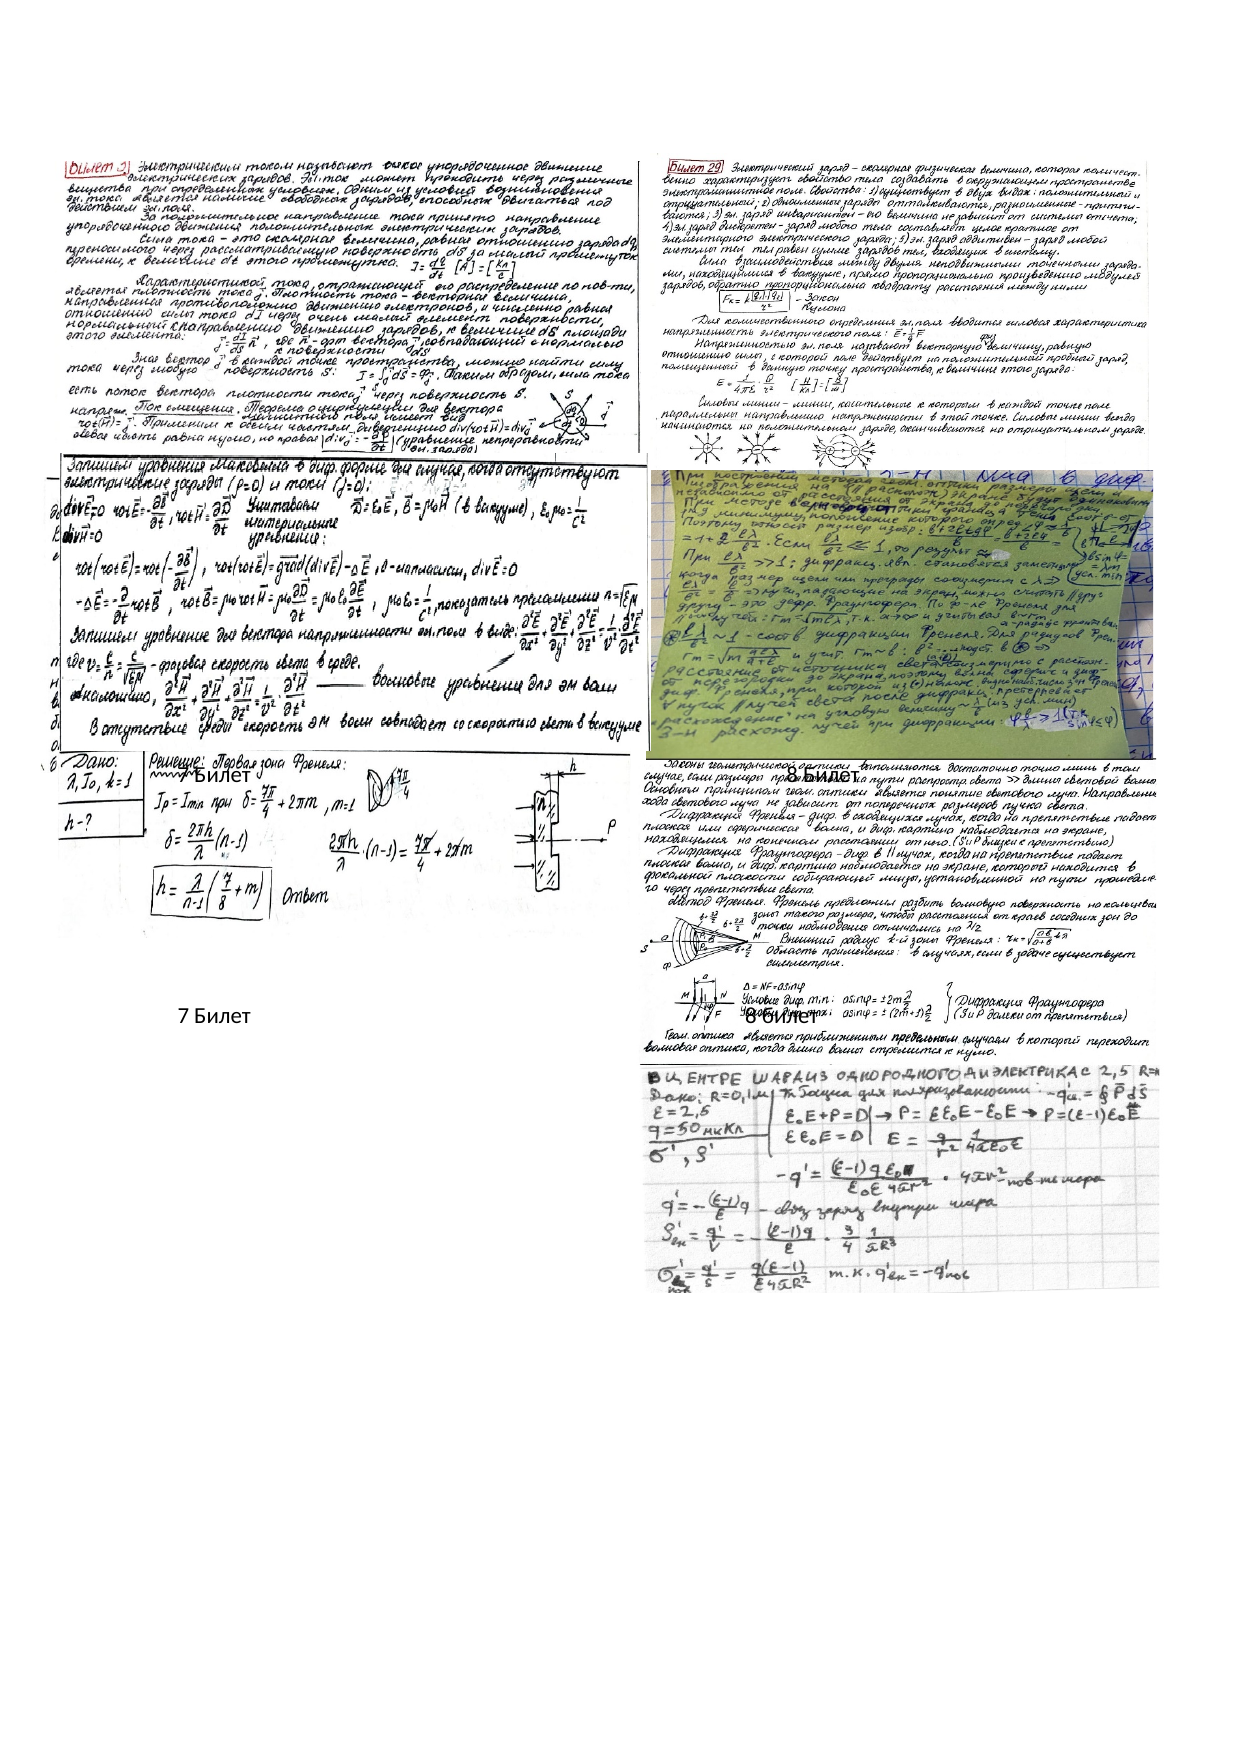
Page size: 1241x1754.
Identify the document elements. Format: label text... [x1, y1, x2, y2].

text 3 Билет 4 Билет 3 Билет 4 Билет 5 Билет 6 Билет 5 Билет 6 Билет 7 Билет 8 Билет 7 Билет 8 билет [177, 751, 1152, 1118]
picture [40, 161, 1165, 1293]
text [177, 118, 1152, 470]
